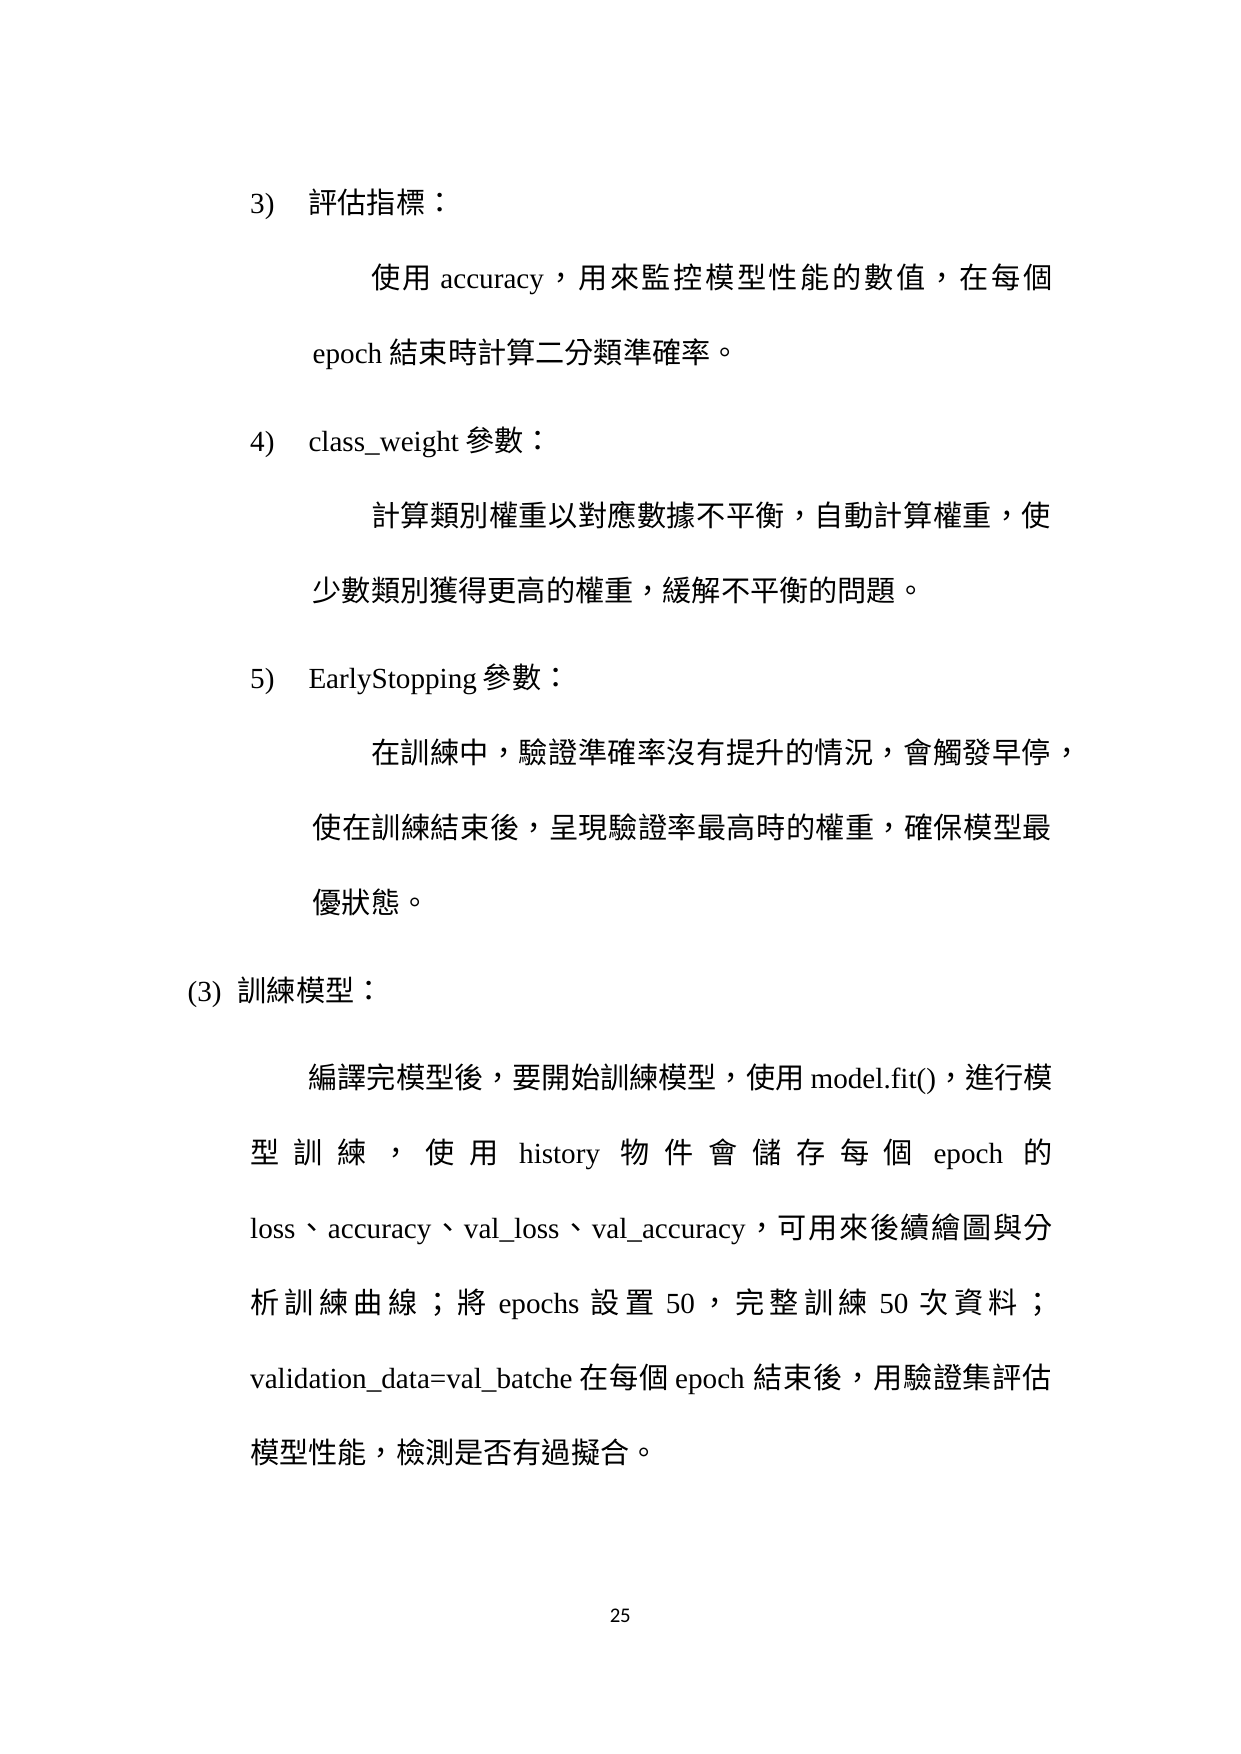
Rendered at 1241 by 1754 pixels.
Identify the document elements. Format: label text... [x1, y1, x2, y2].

list EarlyStopping參數： [250, 639, 1053, 714]
list 在訓練中，驗證準確率沒有提升的情況，會觸發早停，使在訓練結束後，呈現驗證率最高時的權重，確保模型最優狀態。 [312, 714, 1053, 939]
list 使用accuracy，用來監控模型性能的數值，在每個 epoch 結束時計算二分類準確率。 [312, 239, 1053, 389]
text 編譯完模型後，要開始訓練模型，使用model.fit()，進行模型訓練，使用history物件會儲存每個epoch的loss、accuracy、val_loss、val_accuracy，可用來後續繪圖與分析訓練曲線；將epochs設置50，完整訓練50次資料；validation_data=val_batche在每個epoch 結束後，用驗證集評估模型性能，檢測是否有過擬合。 [250, 1039, 1053, 1489]
list 訓練模型： [187, 951, 1053, 1026]
list class_weight參數： [250, 401, 1053, 476]
list 計算類別權重以對應數據不平衡，自動計算權重，使少數類別獲得更高的權重，緩解不平衡的問題。 [312, 476, 1053, 626]
list 評估指標： [250, 164, 1053, 239]
